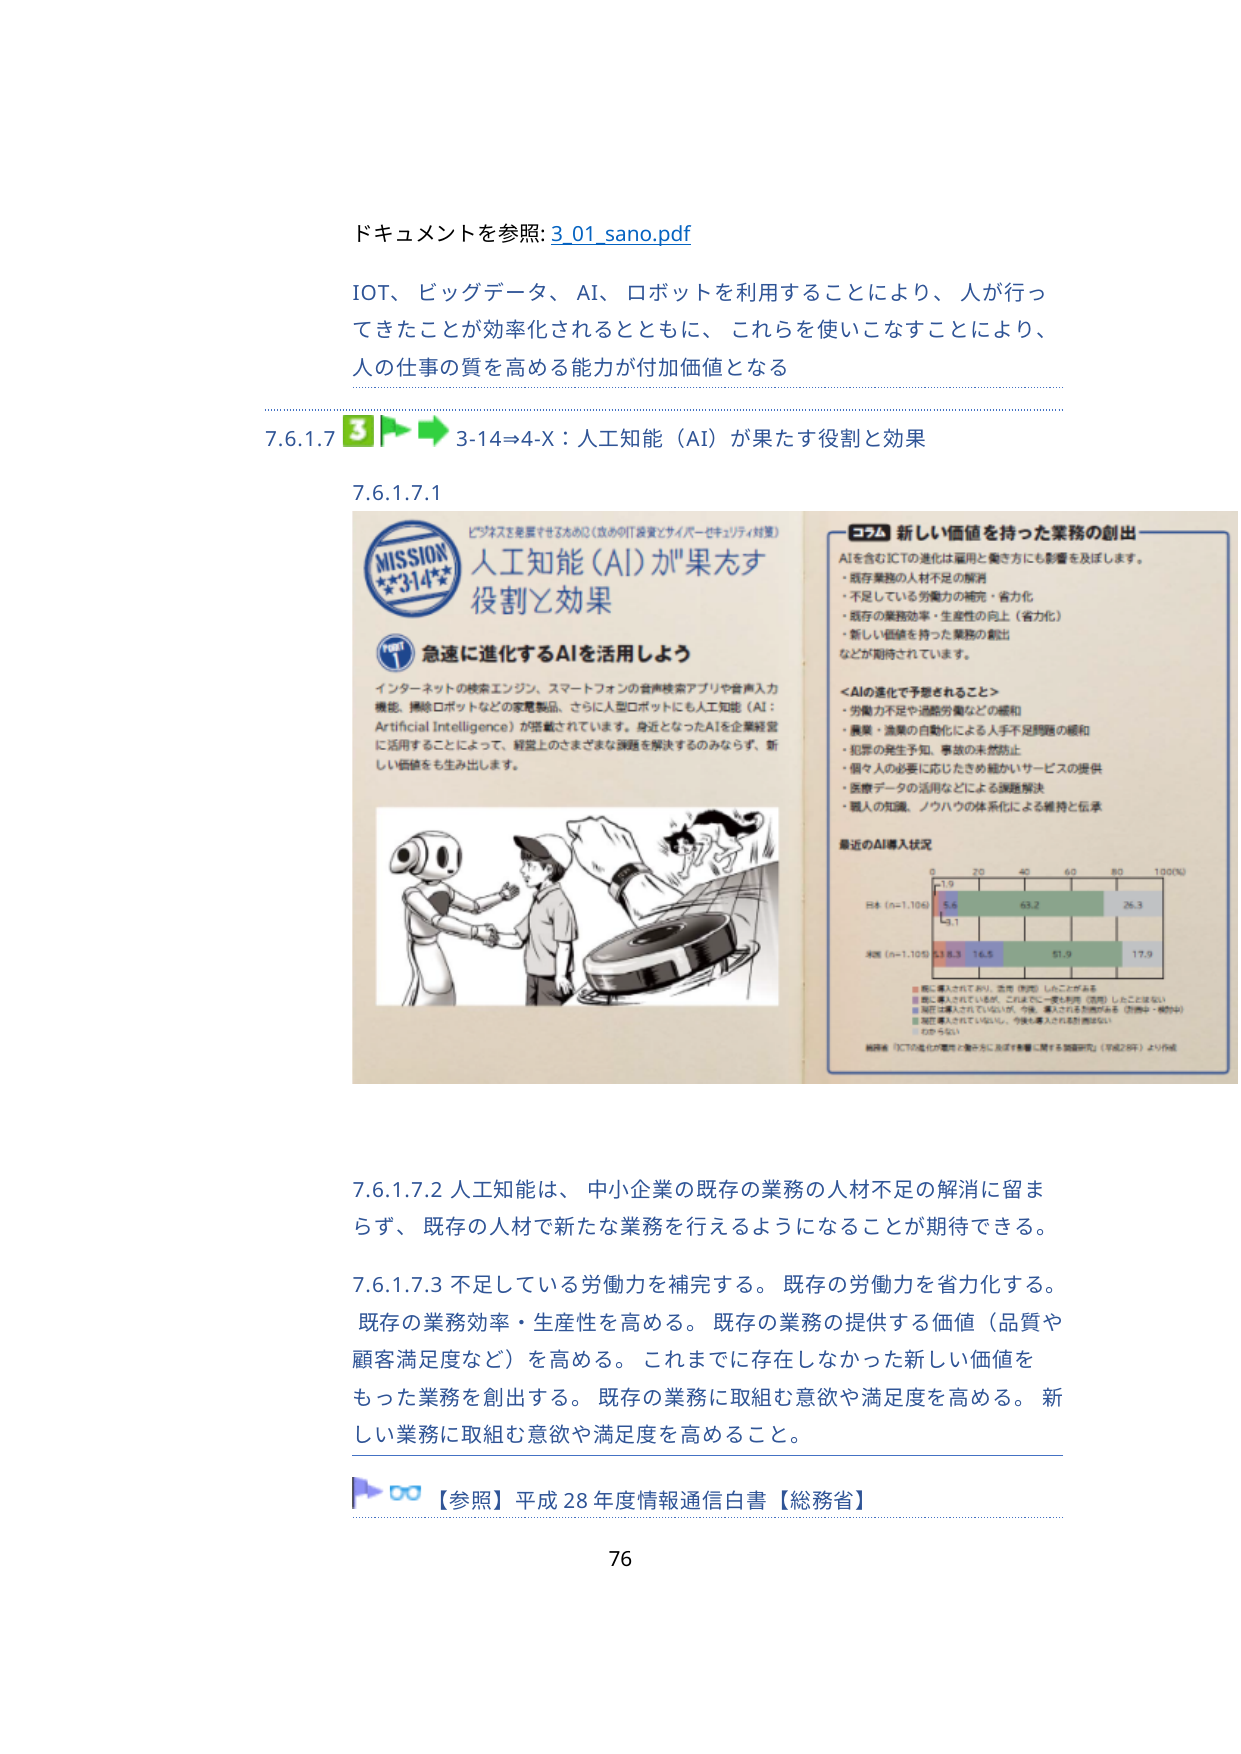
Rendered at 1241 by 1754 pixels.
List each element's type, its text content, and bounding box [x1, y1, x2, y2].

text ドキュメントを参照: 3_01_sano.pdf [352, 214, 1063, 252]
text 不足している労働力を補完する。 既存の労働力を省力化する。 既存の業務効率・生産性を高める。 既存の業務の提供する価値（品質や顧客満足度など）を高める。 これまでに存在しなかった新しい価値をもった業務を創出する。 既存の業務に取組む意欲や満足度を高める。 新しい業務に取組む意欲や満足度を高めること。 [352, 1265, 1063, 1455]
picture [352, 511, 1238, 1084]
picture [418, 415, 450, 447]
text 【参照】平成28年度情報通信白書【総務省】 [352, 1477, 1063, 1518]
picture [389, 1477, 422, 1509]
picture [342, 415, 374, 447]
picture [352, 1477, 384, 1509]
text IoT、 ビッグデータ、 AI、 ロボットを利用することにより、 人が行ってきたことが効率化されるとともに、 これらを使いこなすことにより、 人の仕事の質を高める能力が付加価値となる [352, 272, 1063, 388]
text 人工知能は、 中小企業の既存の業務の人材不足の解消に留まらず、 既存の人材で新たな業務を行えるようになることが期待できる。 [352, 1169, 1063, 1244]
picture [380, 415, 412, 447]
text 3-14⇒4-X：人工知能（AI）が果たす役割と効果 [265, 409, 1063, 453]
